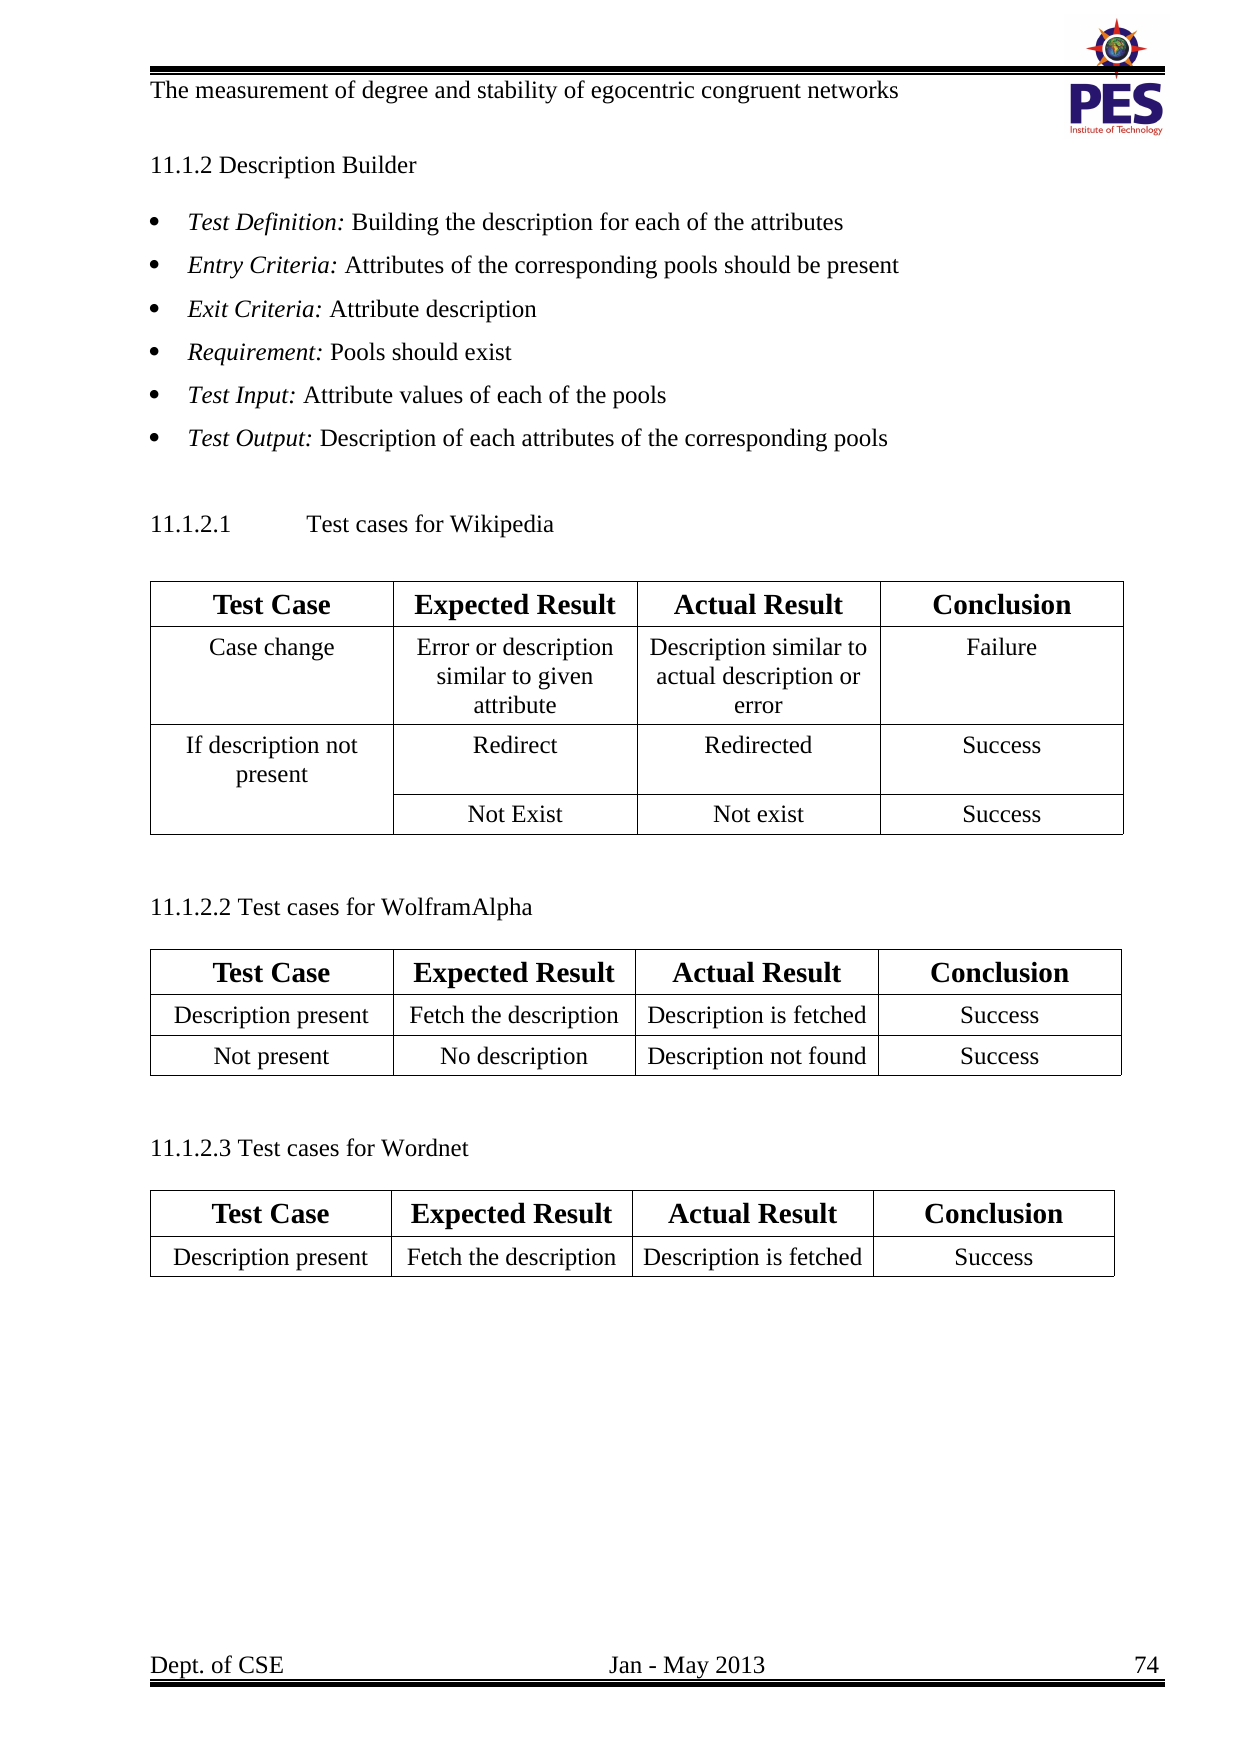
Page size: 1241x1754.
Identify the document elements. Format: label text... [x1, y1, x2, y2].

table_header Test Case [151, 950, 393, 994]
table_cell Redirected [638, 725, 880, 793]
table_header Test Case [151, 582, 393, 626]
table_header Conclusion [874, 1191, 1114, 1236]
text 11.1.2.2 Test cases for WolframAlpha [150, 892, 1165, 920]
list Test Output: Description of each attributes of the corresponding pools [150, 423, 1165, 452]
table_header Conclusion [879, 950, 1121, 994]
text 11.1.2 Description Builder [150, 150, 1165, 179]
table_cell Description is fetched [636, 995, 878, 1035]
list Test Definition: Building the description for each of the attributes [150, 207, 1165, 236]
table_cell Description present [151, 995, 393, 1035]
list Entry Criteria: Attributes of the corresponding pools should be present [150, 251, 1165, 279]
table_cell Description similar to actual description or error [638, 627, 880, 724]
table_header Expected Result [394, 950, 635, 994]
list Test cases for Wikipedia [150, 509, 1165, 538]
table_cell Failure [881, 627, 1123, 724]
table_cell Success [881, 795, 1123, 834]
table_header Actual Result [636, 950, 878, 994]
table_header Actual Result [633, 1191, 873, 1236]
table_cell Success [874, 1237, 1114, 1276]
table_cell Success [881, 725, 1123, 793]
table_cell No description [394, 1036, 635, 1075]
list Requirement: Pools should exist [150, 337, 1165, 366]
text 11.1.2.3 Test cases for Wordnet [150, 1133, 1165, 1162]
table_cell Not present [151, 1036, 393, 1075]
table_cell If description not present [151, 725, 393, 793]
table_cell Description present [151, 1237, 391, 1276]
table_header Expected Result [394, 582, 637, 626]
table_cell Success [879, 1036, 1121, 1075]
table_cell Description not found [636, 1036, 878, 1075]
table_cell Success [879, 995, 1121, 1035]
table_cell Error or description similar to given attribute [394, 627, 637, 724]
table_cell Not Exist [394, 795, 637, 834]
table_header Test Case [151, 1191, 391, 1236]
list Test Input: Attribute values of each of the pools [150, 380, 1165, 409]
table_cell Fetch the description [392, 1237, 632, 1276]
table_cell [151, 794, 393, 834]
table_header Conclusion [881, 582, 1123, 626]
table_cell Not exist [638, 795, 880, 834]
table_cell Case change [151, 627, 393, 724]
table_cell Redirect [394, 725, 637, 793]
table_header Actual Result [638, 582, 880, 626]
table_cell Fetch the description [394, 995, 635, 1035]
picture [1063, 14, 1170, 139]
table_cell Description is fetched [633, 1237, 873, 1276]
list Exit Criteria: Attribute description [150, 294, 1165, 322]
table_header Expected Result [392, 1191, 632, 1236]
